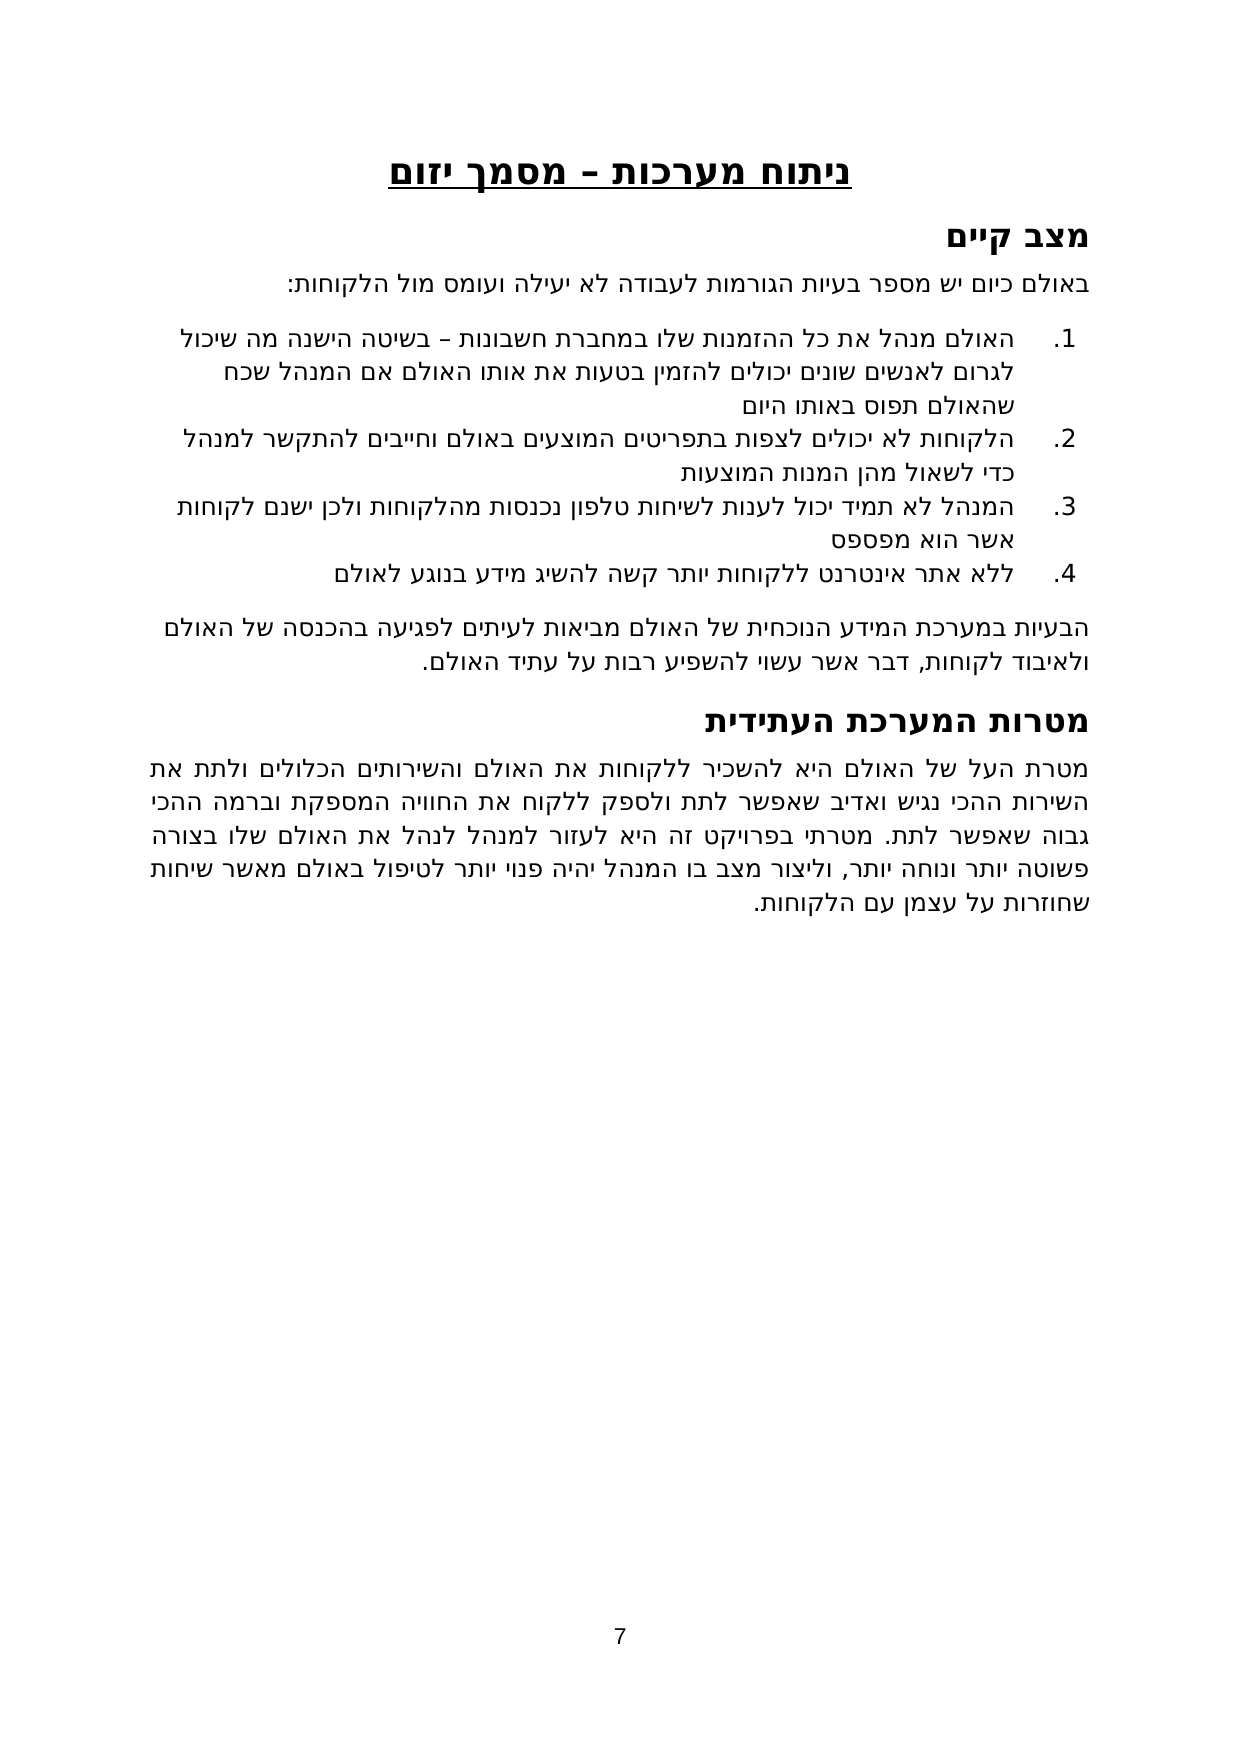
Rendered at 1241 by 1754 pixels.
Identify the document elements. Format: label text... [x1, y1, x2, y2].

subtitle מטרות המערכת העתידית [150, 701, 1090, 740]
text הבעיות במערכת המידע הנוכחית של האולם מביאות לעיתים לפגיעה בהכנסה של האולם ולאיבוד לקוחות, דבר אשר עשוי להשפיע רבות על עתיד האולם. [150, 613, 1090, 676]
list המנהל לא תמיד יכול לענות לשיחות טלפון נכנסות מהלקוחות ולכן ישנם לקוחות אשר הוא מפספס [150, 492, 1053, 554]
list האולם מנהל את כל ההזמנות שלו במחברת חשבונות – בשיטה הישנה מה שיכול לגרום לאנשים שונים יכולים להזמין בטעות את אותו האולם אם המנהל שכח שהאולם תפוס באותו היום [150, 324, 1053, 420]
subtitle ניתוח מערכות – מסמך יזום [150, 150, 1090, 194]
subtitle מצב קיים [150, 217, 1090, 256]
text מטרת העל של האולם היא להשכיר ללקוחות את האולם והשירותים הכלולים ולתת את השירות ההכי נגיש ואדיב שאפשר לתת ולספק ללקוח את החוויה המספקת וברמה ההכי גבוה שאפשר לתת. מטרתי בפרויקט זה היא לעזור למנהל לנהל את האולם שלו בצורה פשוטה יותר ונוחה יותר, וליצור מצב בו המנהל יהיה פנוי יותר לטיפול באולם מאשר שיחות שחוזרות על עצמן עם הלקוחות. [150, 754, 1090, 917]
list ללא אתר אינטרנט ללקוחות יותר קשה להשיג מידע בנוגע לאולם [150, 559, 1053, 588]
text באולם כיום יש מספר בעיות הגורמות לעבודה לא יעילה ועומס מול הלקוחות: [150, 270, 1090, 299]
list הלקוחות לא יכולים לצפות בתפריטים המוצעים באולם וחייבים להתקשר למנהל כדי לשאול מהן המנות המוצעות [150, 425, 1053, 487]
